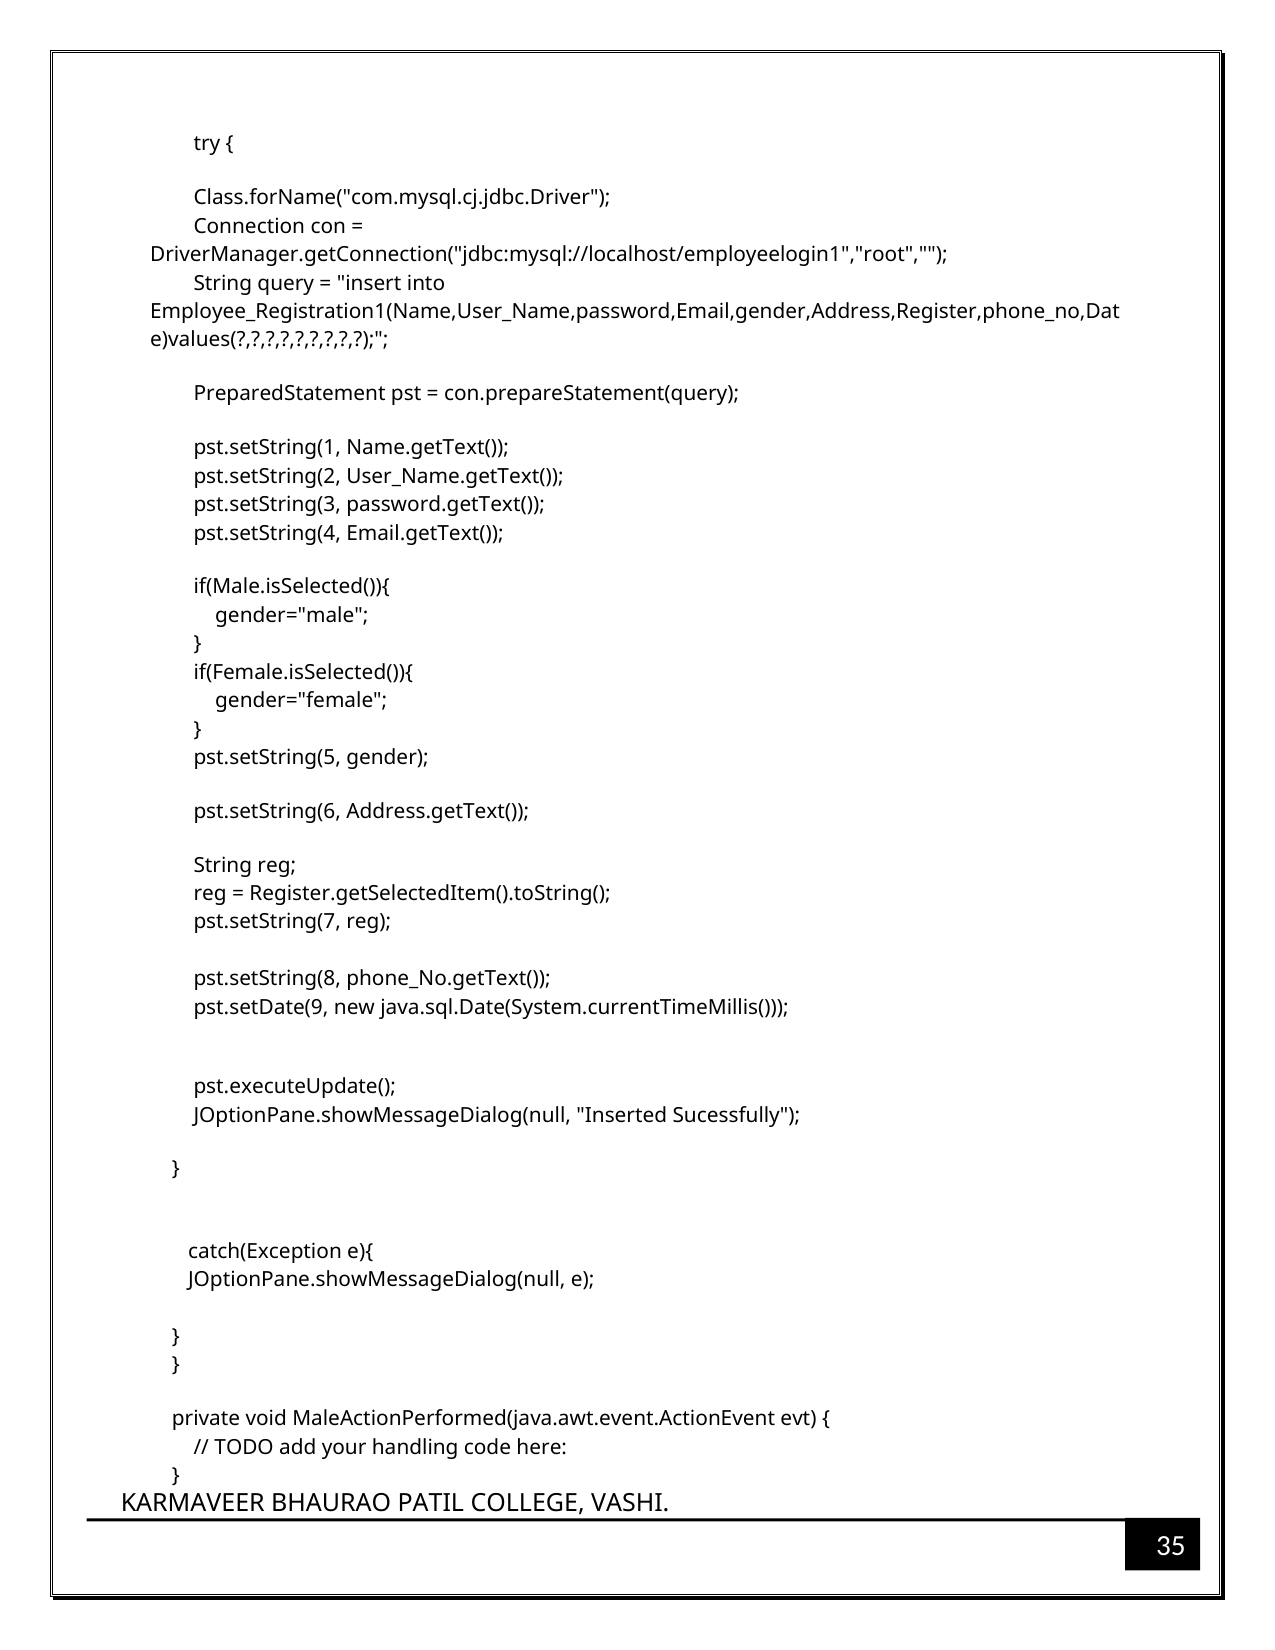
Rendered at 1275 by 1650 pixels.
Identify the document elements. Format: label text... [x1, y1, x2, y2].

text try { [150, 128, 1131, 157]
text pst.setString(7, reg); [150, 907, 1131, 935]
text } [150, 1349, 1131, 1378]
text } [150, 1153, 1131, 1182]
text } [150, 714, 1131, 742]
text private void MaleActionPerformed(java.awt.event.ActionEvent evt) { [150, 1403, 1131, 1432]
text if(Female.isSelected()){ [150, 657, 1131, 685]
text pst.setString(8, phone_No.getText()); [150, 963, 1131, 992]
text Class.forName("com.mysql.cj.jdbc.Driver"); [150, 182, 1131, 211]
text } [150, 1460, 1131, 1489]
text pst.executeUpdate(); [150, 1071, 1131, 1100]
text catch(Exception e){ [150, 1236, 1131, 1264]
text pst.setString(1, Name.getText()); [150, 432, 1131, 461]
text pst.setString(2, User_Name.getText()); [150, 461, 1131, 489]
text pst.setString(5, gender); [150, 742, 1131, 771]
text Connection con = DriverManager.getConnection("jdbc:mysql://localhost/employeelogin1","root",""); [150, 211, 1131, 268]
text String reg; [150, 850, 1131, 878]
text String query = "insert into Employee_Registration1(Name,User_Name,password,Email,gender,Address,Register,phone_no,Date)values(?,?,?,?,?,?,?,?,?);"; [150, 268, 1131, 353]
text pst.setDate(9, new java.sql.Date(System.currentTimeMillis())); [150, 992, 1131, 1020]
text reg = Register.getSelectedItem().toString(); [150, 878, 1131, 907]
text JOptionPane.showMessageDialog(null, "Inserted Sucessfully"); [150, 1100, 1131, 1128]
text gender="male"; [150, 600, 1131, 628]
text } [150, 628, 1131, 657]
text pst.setString(4, Email.getText()); [150, 518, 1131, 546]
text } [150, 1321, 1131, 1349]
text if(Male.isSelected()){ [150, 571, 1131, 600]
text gender="female"; [150, 685, 1131, 714]
text pst.setString(3, password.getText()); [150, 489, 1131, 518]
text // TODO add your handling code here: [150, 1432, 1131, 1460]
text PreparedStatement pst = con.prepareStatement(query); [150, 378, 1131, 407]
text pst.setString(6, Address.getText()); [150, 796, 1131, 824]
text JOptionPane.showMessageDialog(null, e); [150, 1264, 1131, 1293]
